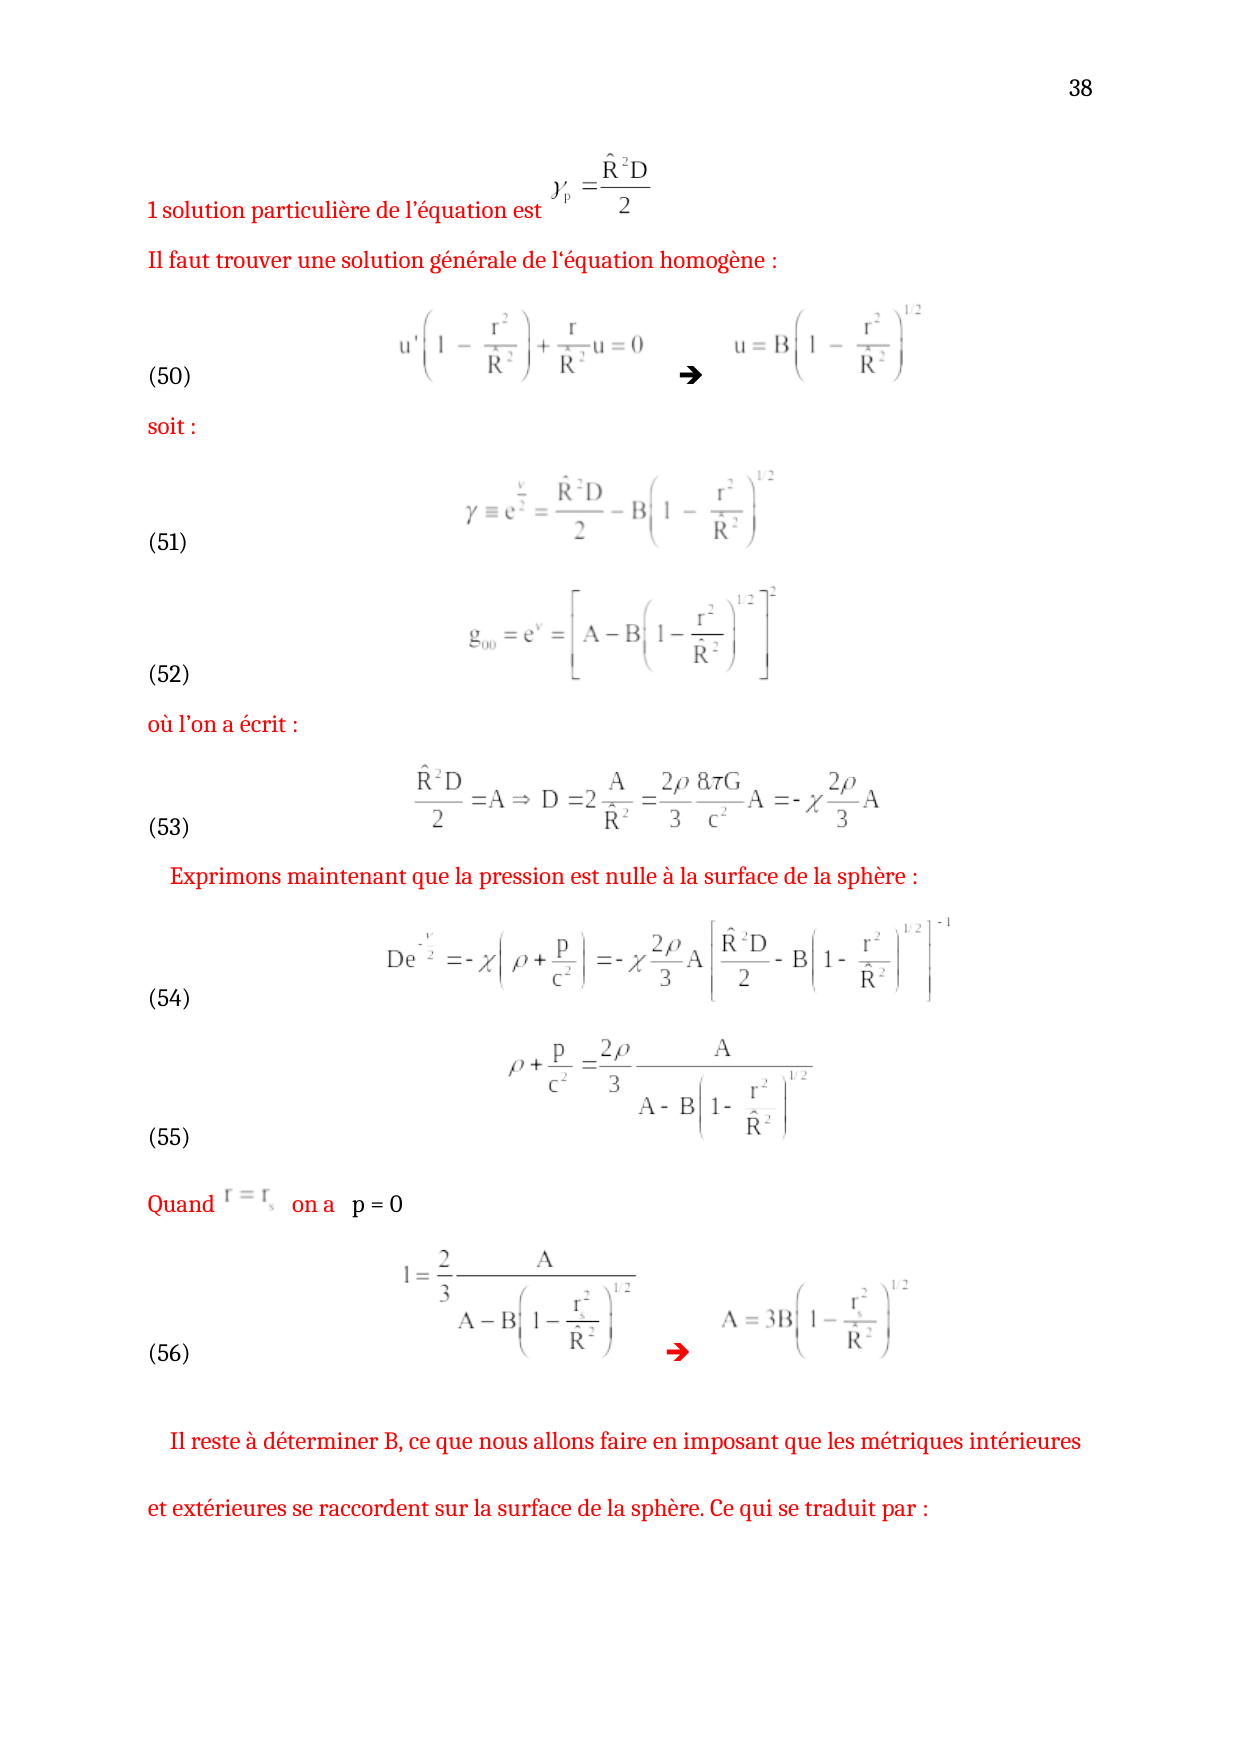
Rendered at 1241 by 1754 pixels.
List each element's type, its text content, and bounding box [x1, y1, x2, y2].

text Il faut trouver une solution générale de l‘équation homogène : [148, 246, 1093, 275]
text (55) [148, 1034, 1093, 1152]
text (52) [148, 577, 1093, 689]
text (51) [148, 461, 1093, 557]
text (50) [148, 296, 1093, 391]
text (53) [148, 759, 1093, 841]
text (54) [148, 912, 1093, 1013]
text Il reste à déterminer B, ce que nous allons faire en imposant que les métriques intérieures et extérieures se raccordent sur la surface de la sphère. Ce qui se traduit par : [148, 1388, 1093, 1522]
text 1 solution particulière de l’équation est [148, 148, 1093, 225]
text Exprimons maintenant que la pression est nulle à la surface de la sphère : [148, 862, 1093, 891]
text soit : [148, 412, 1093, 440]
text (56) [148, 1239, 1093, 1368]
text Quand on a p = 0 [148, 1172, 1093, 1219]
text où l’on a écrit : [148, 710, 1093, 739]
